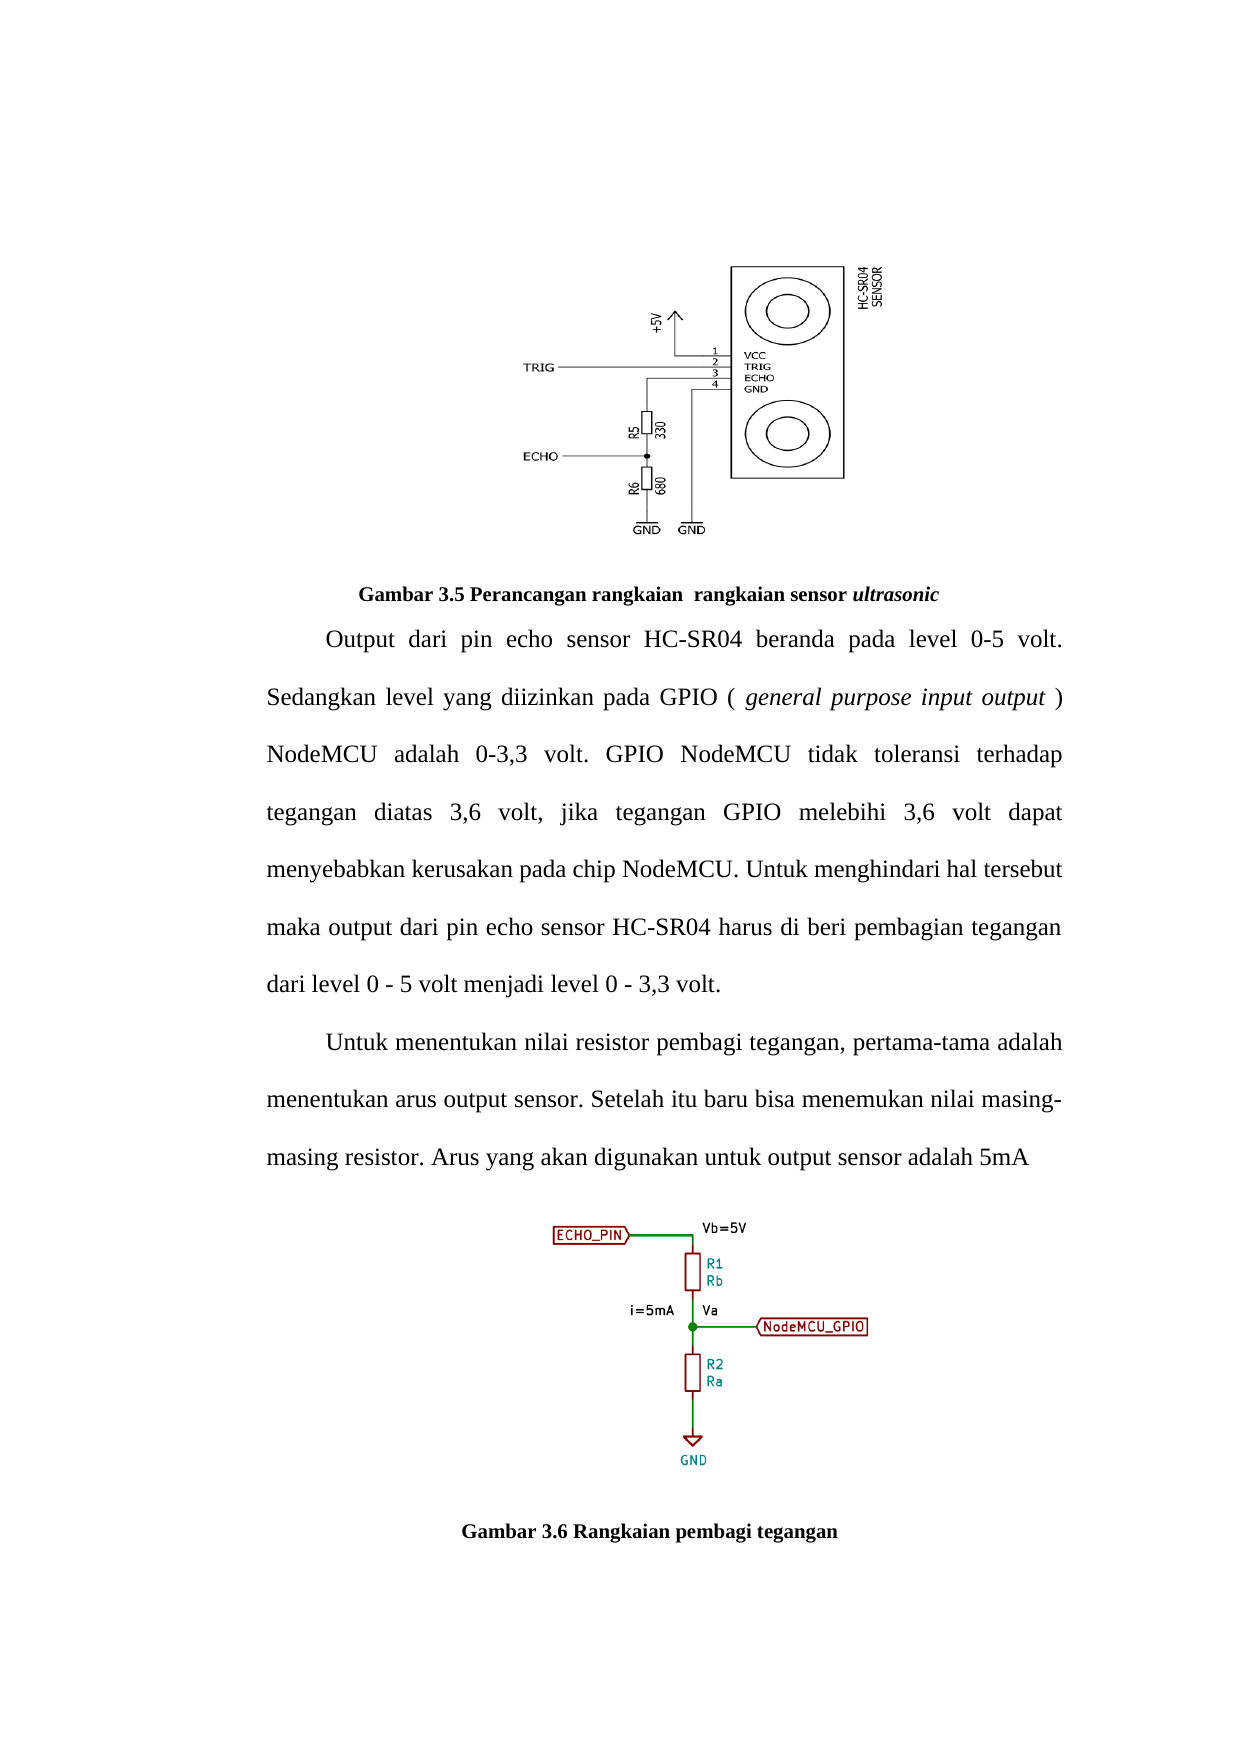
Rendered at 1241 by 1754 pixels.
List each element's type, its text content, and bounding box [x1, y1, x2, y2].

picture [491, 236, 897, 548]
picture [508, 1199, 881, 1484]
text Output dari pin echo sensor HC-SR04 beranda pada level 0-5 volt. Sedangkan level yang diizinkan pada GPIO ( general purpose input output ) NodeMCU adalah 0-3,3 volt. GPIO NodeMCU tidak toleransi terhadap tegangan diatas 3,6 volt, jika tegangan GPIO melebihi 3,6 volt dapat menyebabkan kerusakan pada chip NodeMCU. Untuk menghindari hal tersebut maka output dari pin echo sensor HC-SR04 harus di beri pembagian tegangan dari level 0 - 5 volt menjadi level 0 - 3,3 volt. [266, 624, 1063, 998]
text Untuk menentukan nilai resistor pembagi tegangan, pertama-tama adalah menentukan arus output sensor. Setelah itu baru bisa menemukan nilai masing-masing resistor. Arus yang akan digunakan untuk output sensor adalah 5mA [266, 1027, 1063, 1171]
subtitle Gambar 3.5 Perancangan rangkaian rangkaian sensor ultrasonic [236, 582, 1063, 606]
subtitle Gambar 3.6 Rangkaian pembagi tegangan [236, 1519, 1063, 1543]
